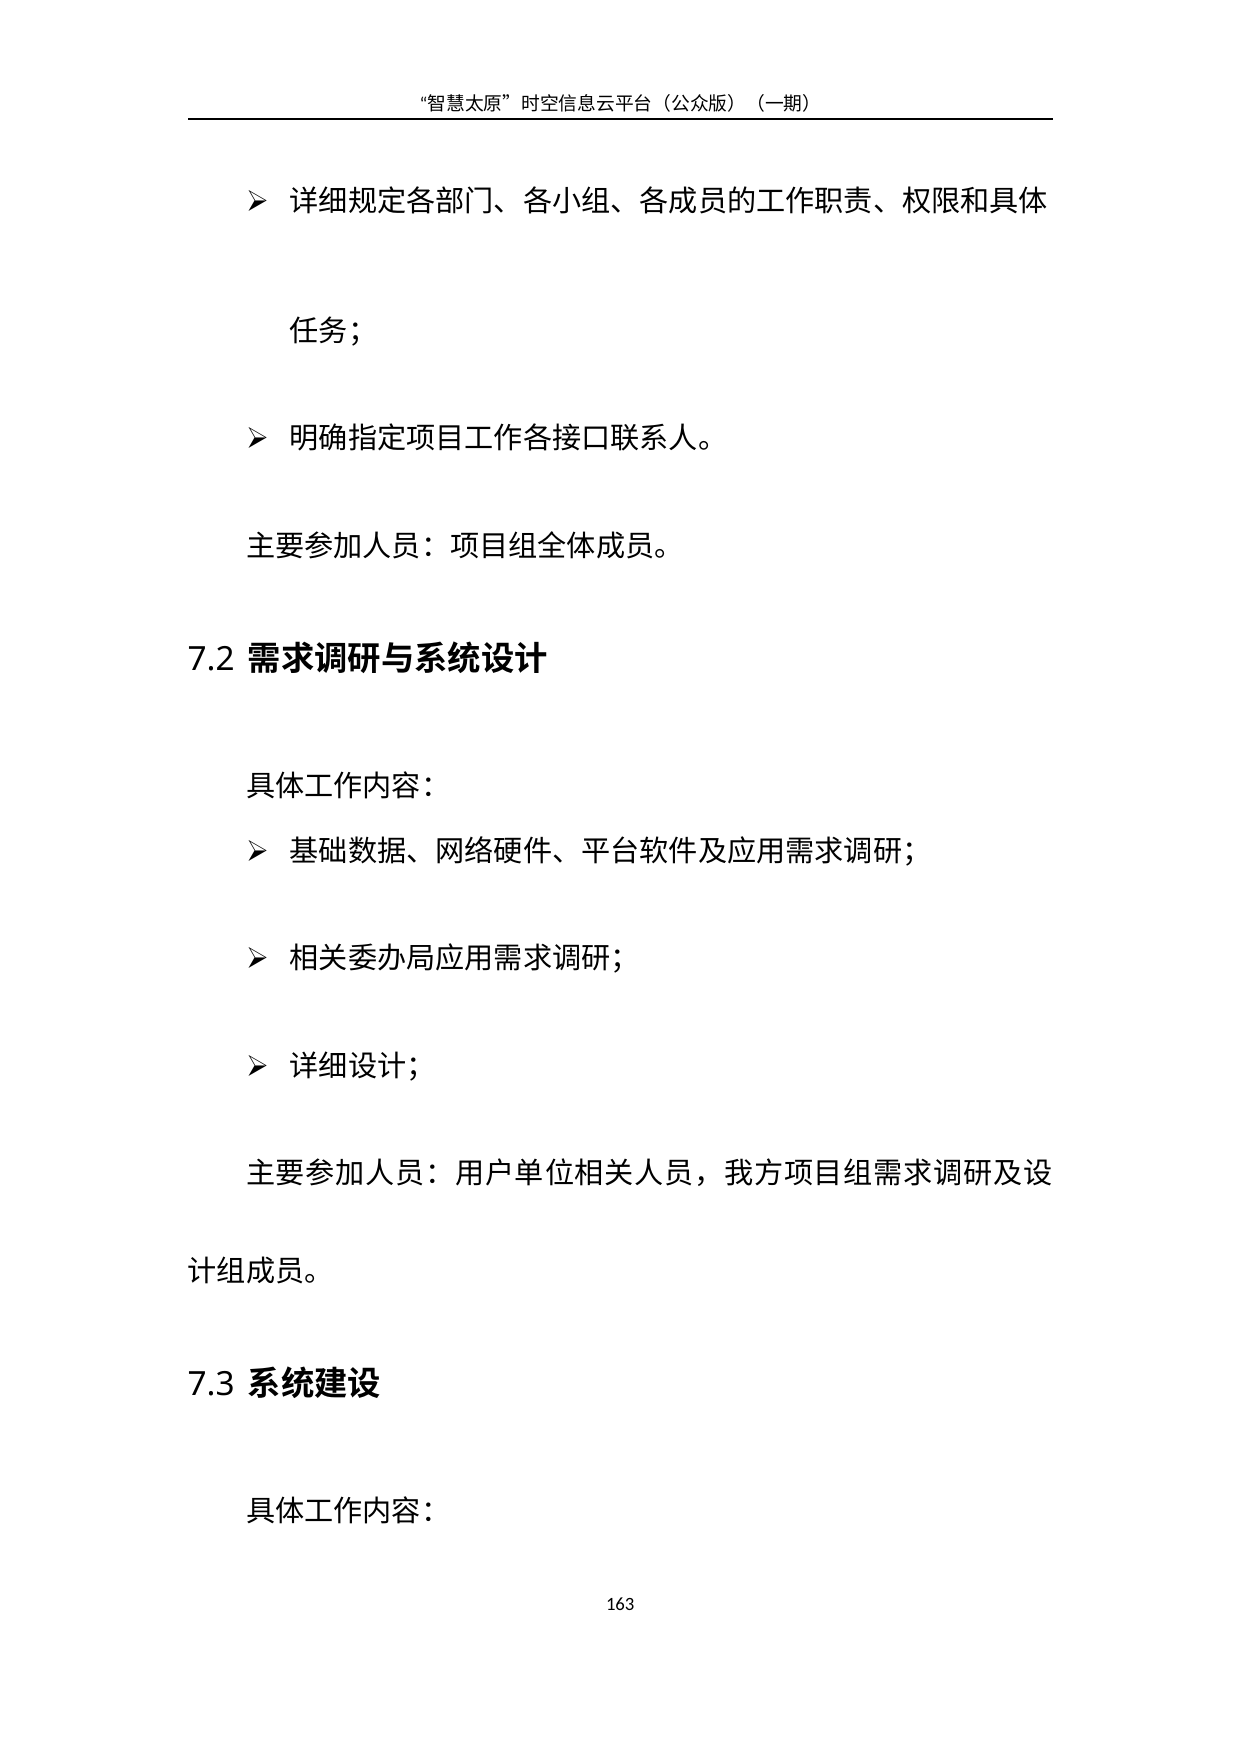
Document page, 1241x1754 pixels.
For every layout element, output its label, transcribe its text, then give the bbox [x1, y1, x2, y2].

list 相关委办局应用需求调研； [246, 924, 1053, 989]
subtitle 系统建设 [187, 1349, 1053, 1414]
text 主要参加人员：项目组全体成员。 [187, 511, 1053, 576]
text 具体工作内容： [187, 1476, 1053, 1541]
list 基础数据、网络硬件、平台软件及应用需求调研； [246, 816, 1053, 881]
list 详细规定各部门、各小组、各成员的工作职责、权限和具体任务； [246, 166, 1053, 361]
text 具体工作内容： [187, 751, 1053, 816]
list 详细设计； [246, 1031, 1053, 1096]
subtitle 需求调研与系统设计 [187, 624, 1053, 689]
text 主要参加人员：用户单位相关人员，我方项目组需求调研及设计组成员。 [187, 1138, 1053, 1301]
list 明确指定项目工作各接口联系人。 [246, 403, 1053, 468]
